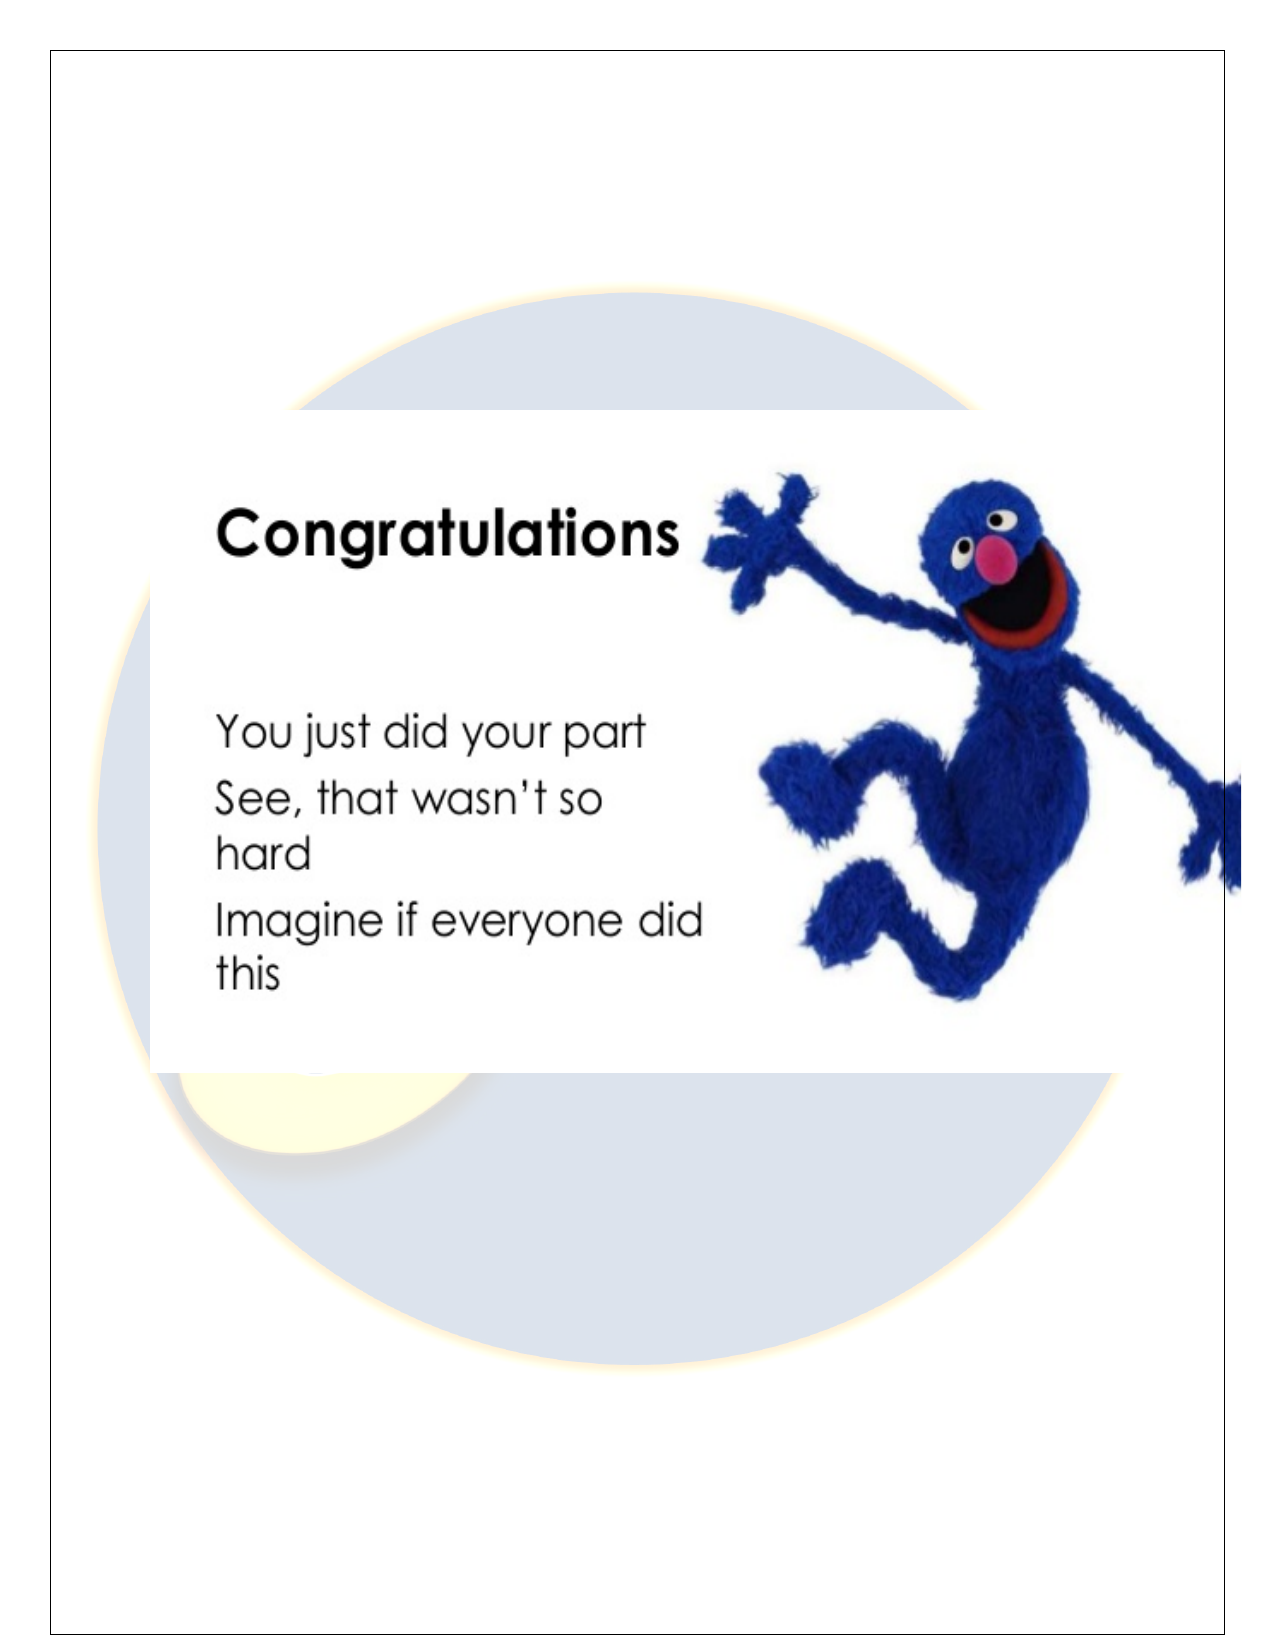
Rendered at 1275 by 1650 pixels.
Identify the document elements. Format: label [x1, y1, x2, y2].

picture [1225, 410, 1242, 1073]
picture [150, 410, 1224, 1073]
